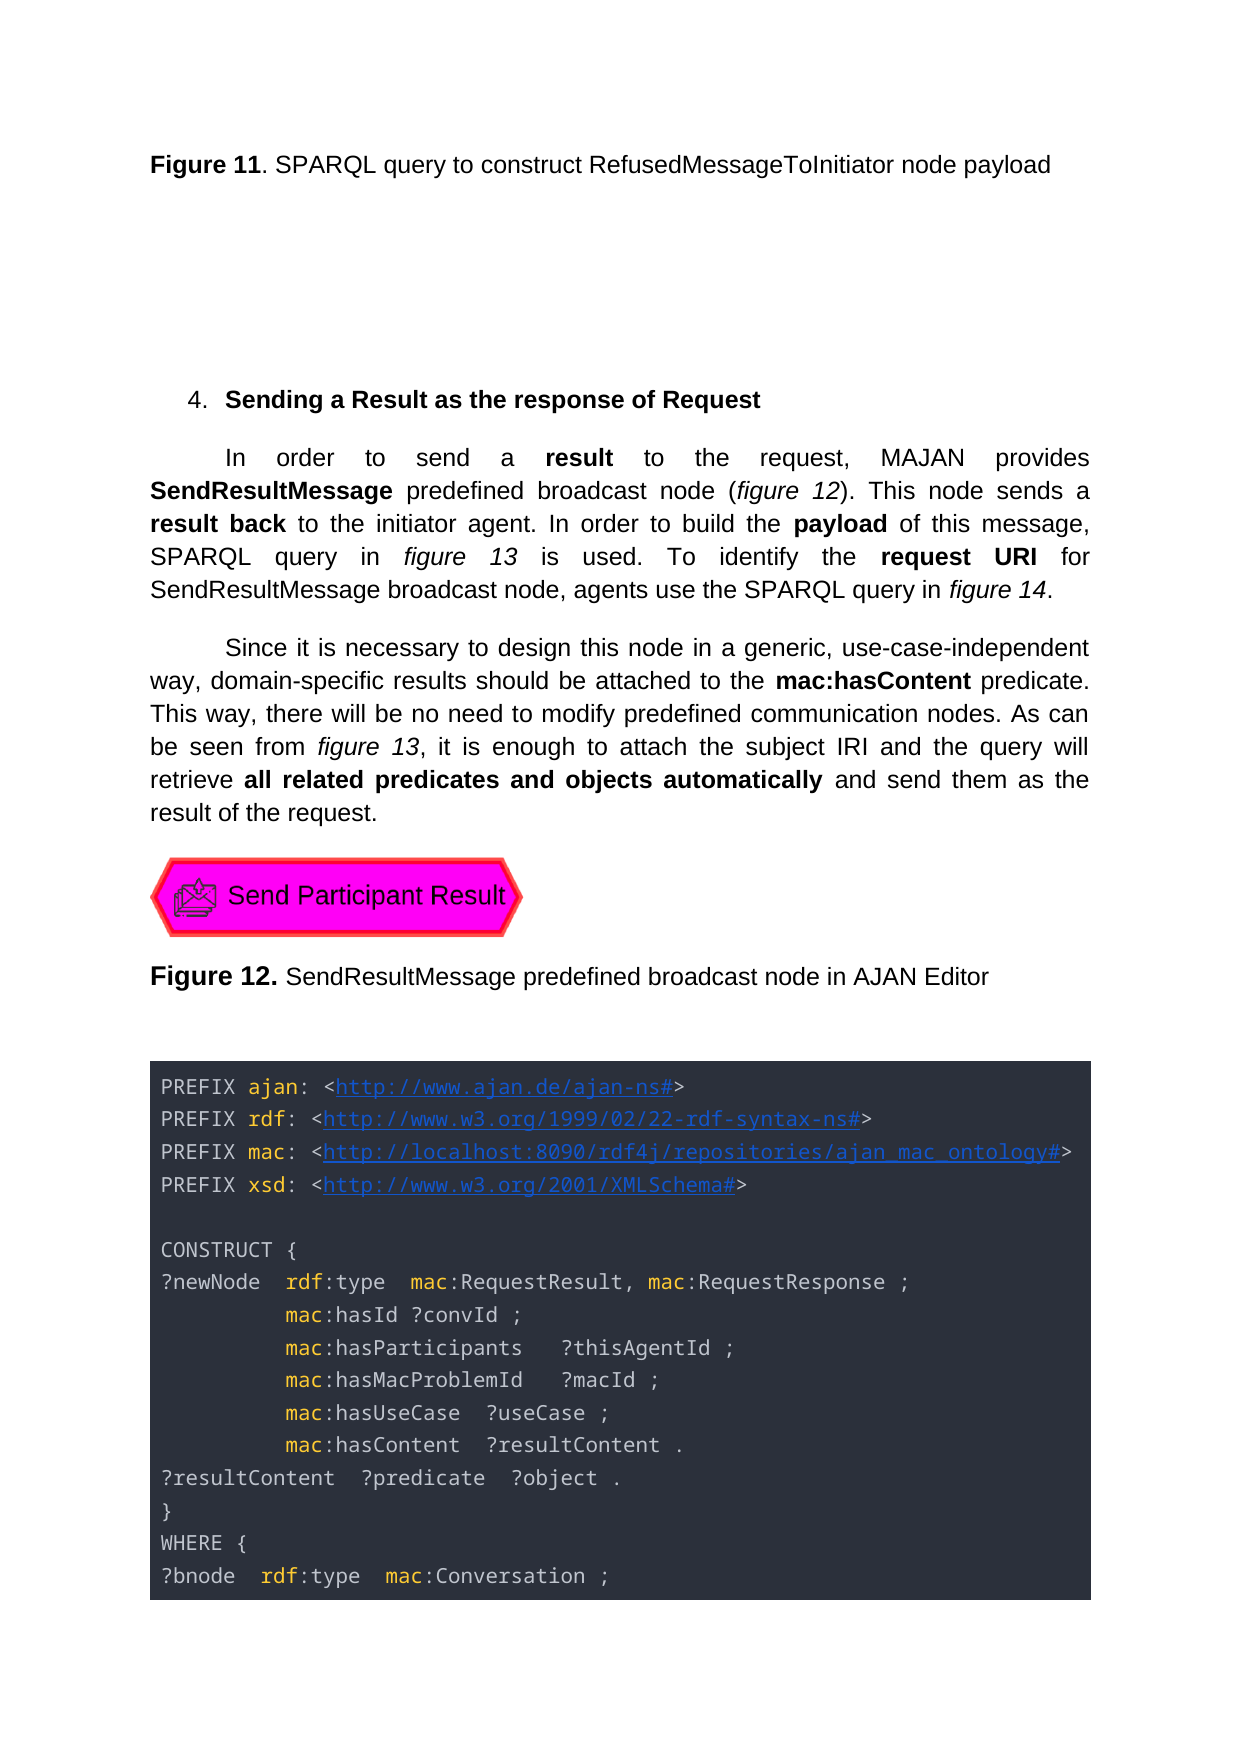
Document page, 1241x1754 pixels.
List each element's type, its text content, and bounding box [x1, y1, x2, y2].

text Figure 11. SPARQL query to construct RefusedMessageToInitiator node payload [150, 150, 1090, 179]
list Sending a Result as the response of Request [187, 385, 1090, 414]
text Since it is necessary to design this node in a generic, use-case-independent way, domain-specific results should be attached to the mac:hasContent predicate. This way, there will be no need to modify predefined communication nodes. As can be seen from figure 13, it is enough to attach the subject IRI and the query will retrieve all related predicates and objects automatically and send them as the result of the request. [150, 633, 1090, 827]
text In order to send a result to the request, MAJAN provides SendResultMessage predefined broadcast node (figure 12). This node sends a result back to the initiator agent. In order to build the payload of this message, SPARQL query in figure 13 is used. To identify the request URI for SendResultMessage broadcast node, agents use the SPARQL query in figure 14. [150, 443, 1090, 604]
text Figure 12. SendResultMessage predefined broadcast node in AJAN Editor [150, 960, 1090, 992]
picture [150, 846, 526, 942]
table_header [150, 1061, 1091, 1600]
